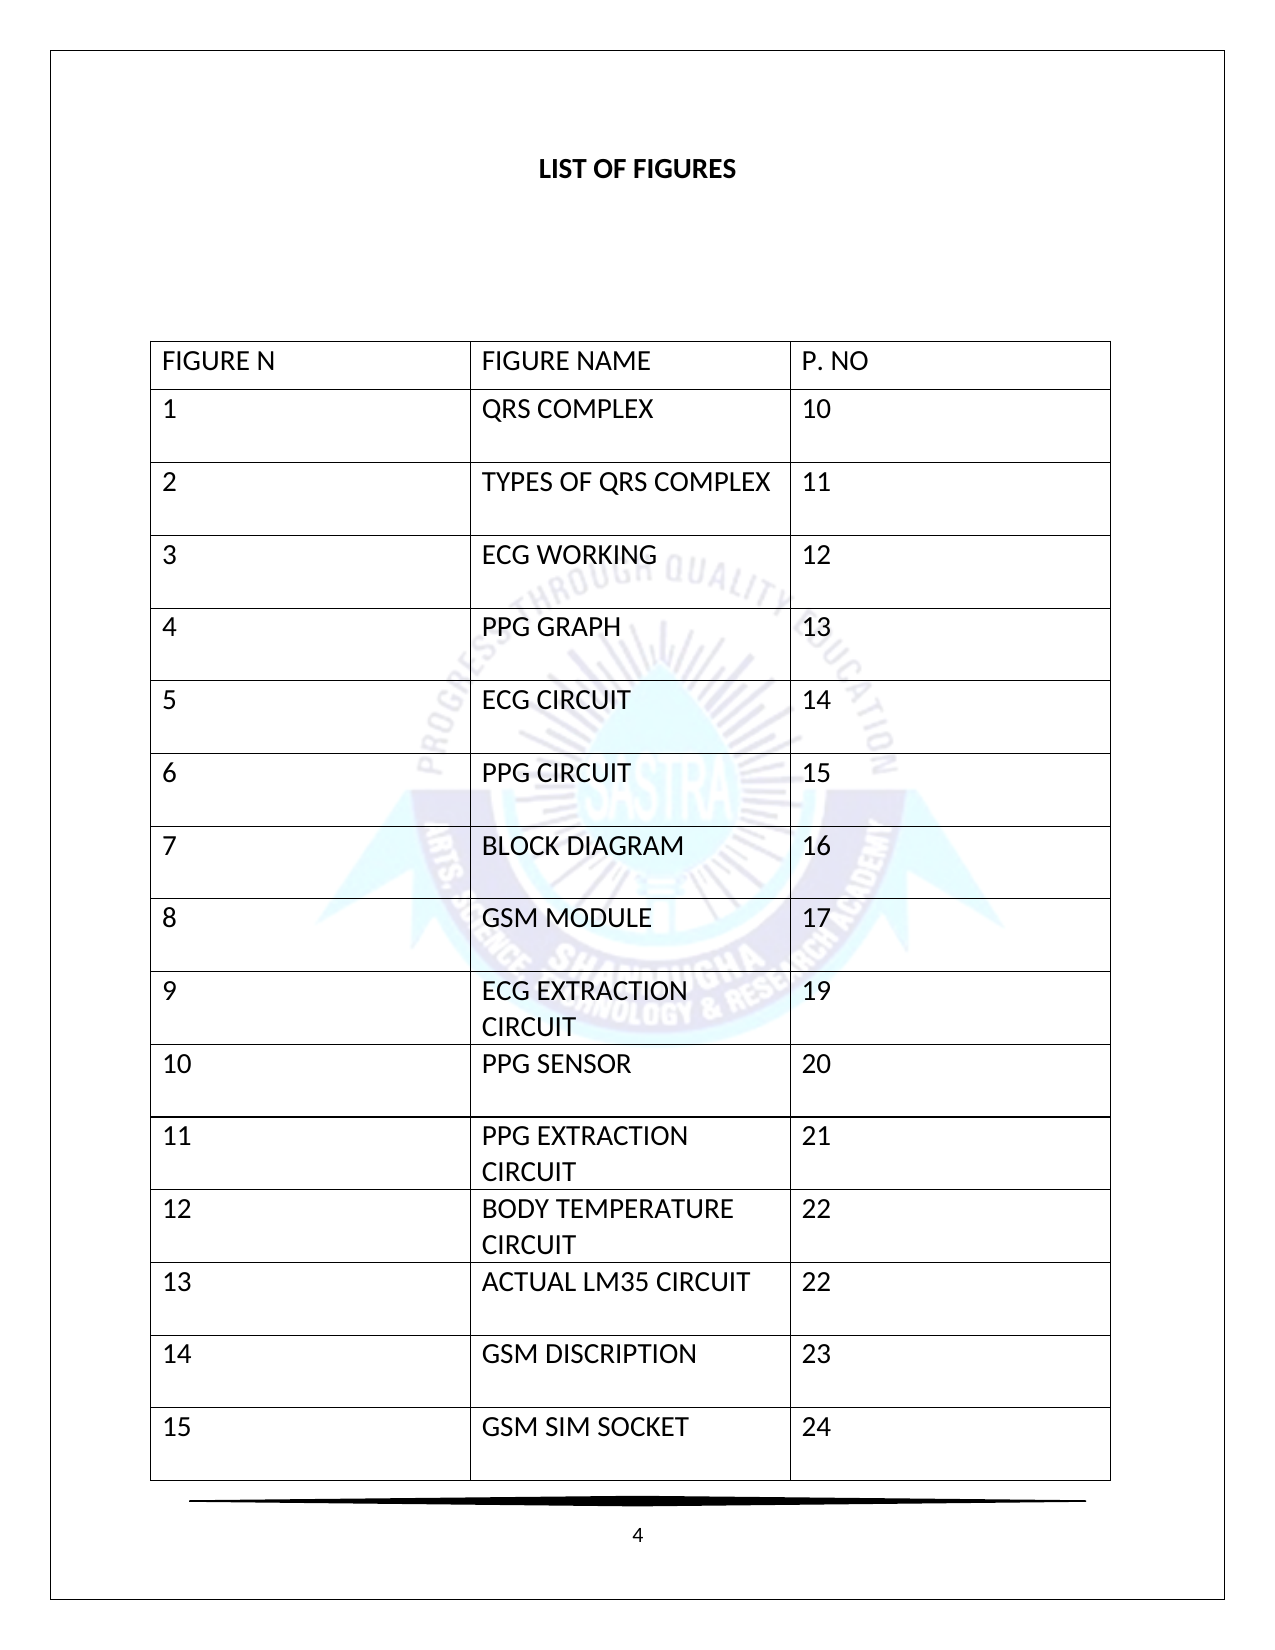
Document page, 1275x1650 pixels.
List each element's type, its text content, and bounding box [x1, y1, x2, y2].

table_cell 4 [151, 609, 470, 680]
table_cell 5 [151, 681, 470, 753]
table_cell PPG CIRCUIT [471, 754, 790, 826]
table_cell GSM SIM SOCKET [471, 1408, 790, 1480]
table_cell 20 [791, 1045, 1110, 1116]
table_cell 9 [151, 972, 470, 1044]
table_cell 14 [151, 1336, 470, 1407]
table_cell QRS COMPLEX [471, 390, 790, 462]
table_cell 11 [151, 1118, 470, 1189]
table_header FIGURE NAME [471, 342, 790, 389]
table_cell BLOCK DIAGRAM [471, 827, 790, 898]
table_header P. NO [791, 342, 1110, 389]
table_cell 1 [151, 390, 470, 462]
table_cell 24 [791, 1408, 1110, 1480]
table_cell 21 [791, 1118, 1110, 1189]
table_cell 12 [151, 1190, 470, 1262]
table_cell 10 [151, 1045, 470, 1116]
table_cell 22 [791, 1190, 1110, 1262]
table_cell 14 [791, 681, 1110, 753]
table_cell 23 [791, 1336, 1110, 1407]
table_header FIGURE N [151, 342, 470, 389]
table_cell 6 [151, 754, 470, 826]
table_cell PPG GRAPH [471, 609, 790, 680]
table_cell 3 [151, 536, 470, 607]
table_cell BODY TEMPERATURE CIRCUIT [471, 1190, 790, 1262]
table_cell 10 [791, 390, 1110, 462]
table_cell 11 [791, 463, 1110, 535]
table_cell ECG EXTRACTION CIRCUIT [471, 972, 790, 1044]
table_cell GSM DISCRIPTION [471, 1336, 790, 1407]
table_cell PPG EXTRACTION CIRCUIT [471, 1118, 790, 1189]
table_cell 15 [151, 1408, 470, 1480]
table_cell 7 [151, 827, 470, 898]
table_cell 19 [791, 972, 1110, 1044]
table_cell PPG SENSOR [471, 1045, 790, 1116]
table_cell 12 [791, 536, 1110, 607]
table_cell 8 [151, 899, 470, 971]
table_cell GSM MODULE [471, 899, 790, 971]
text LIST OF FIGURES [150, 150, 1125, 186]
table_cell TYPES OF QRS COMPLEX [471, 463, 790, 535]
table_cell 22 [791, 1263, 1110, 1334]
table_cell 17 [791, 899, 1110, 971]
table_cell 13 [791, 609, 1110, 680]
table_cell ECG WORKING [471, 536, 790, 607]
table_cell 15 [791, 754, 1110, 826]
table_cell ACTUAL LM35 CIRCUIT [471, 1263, 790, 1334]
table_cell 16 [791, 827, 1110, 898]
table_cell ECG CIRCUIT [471, 681, 790, 753]
table_cell 2 [151, 463, 470, 535]
table_cell 13 [151, 1263, 470, 1334]
